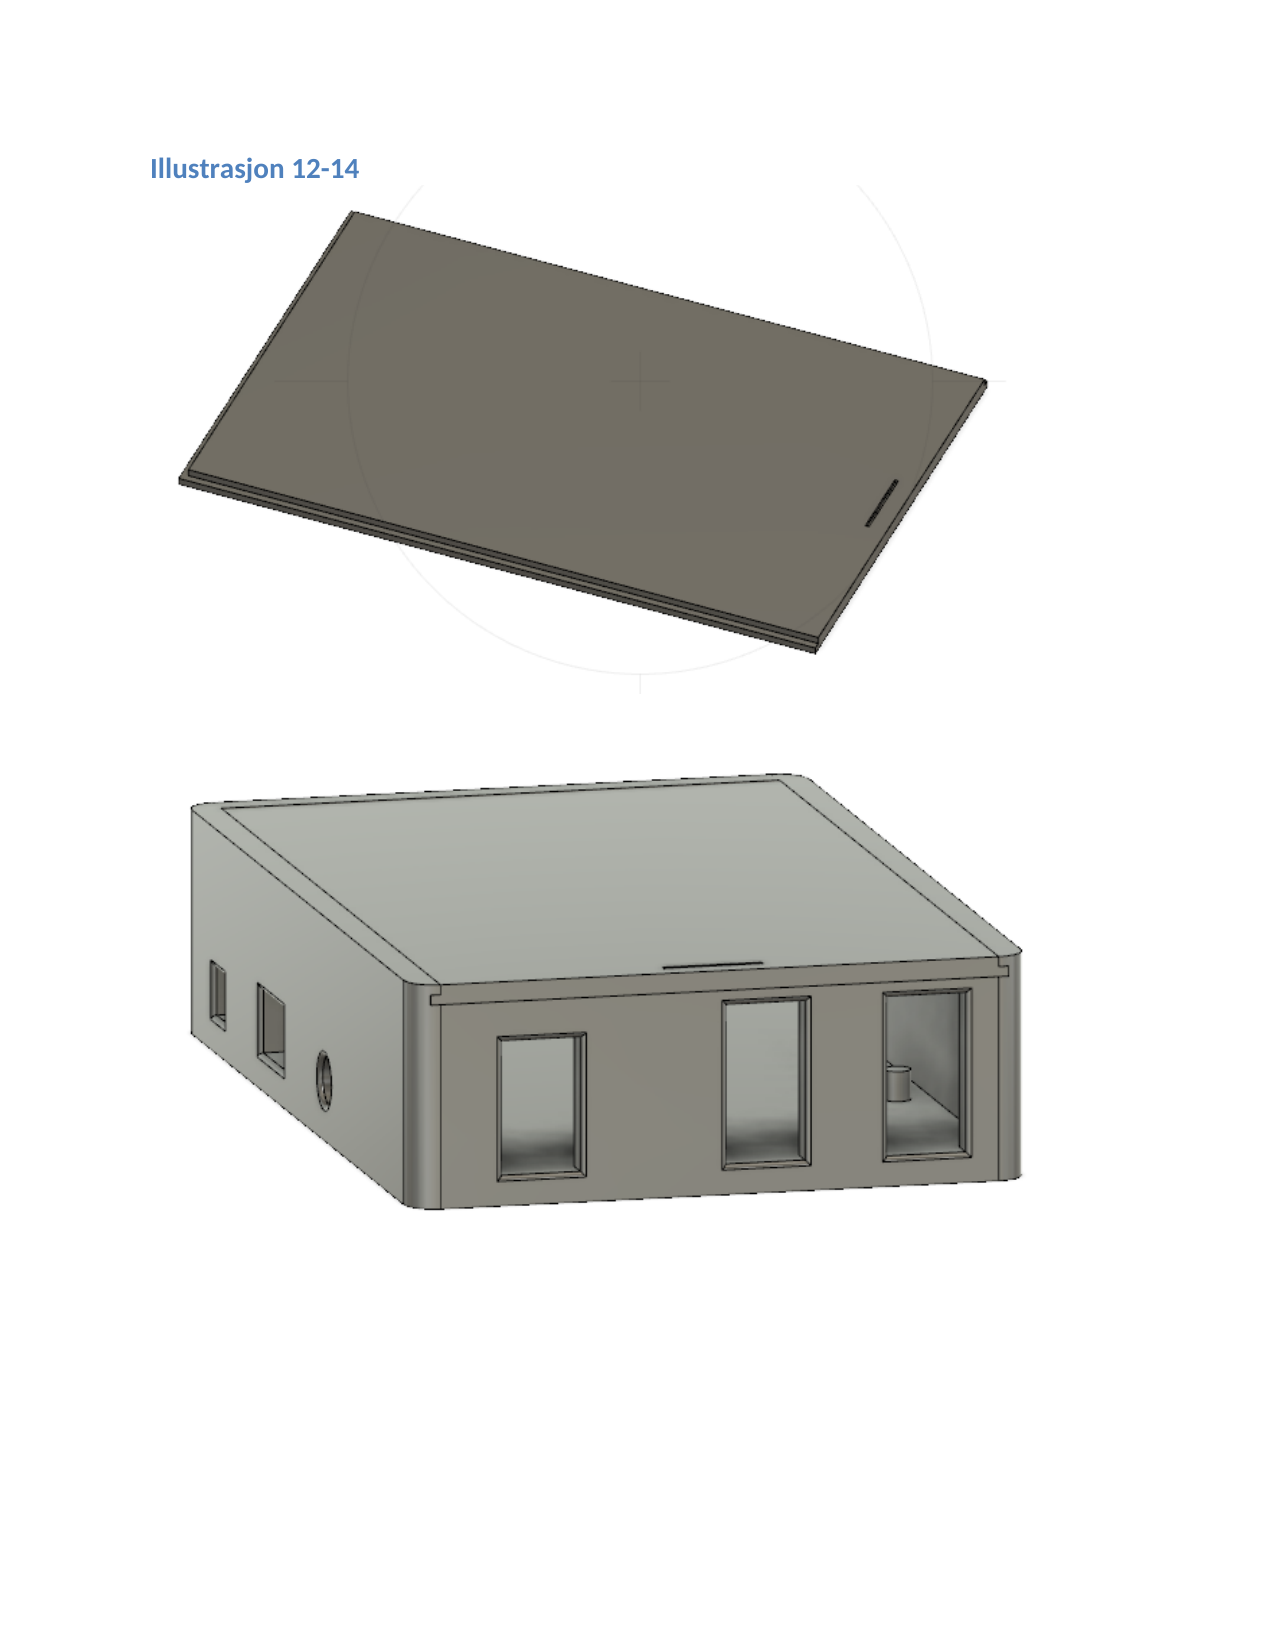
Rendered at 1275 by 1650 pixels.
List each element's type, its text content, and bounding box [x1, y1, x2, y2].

picture [168, 755, 1044, 1229]
picture [168, 185, 1044, 694]
subtitle Illustrasjon 12-14 [150, 150, 1125, 186]
